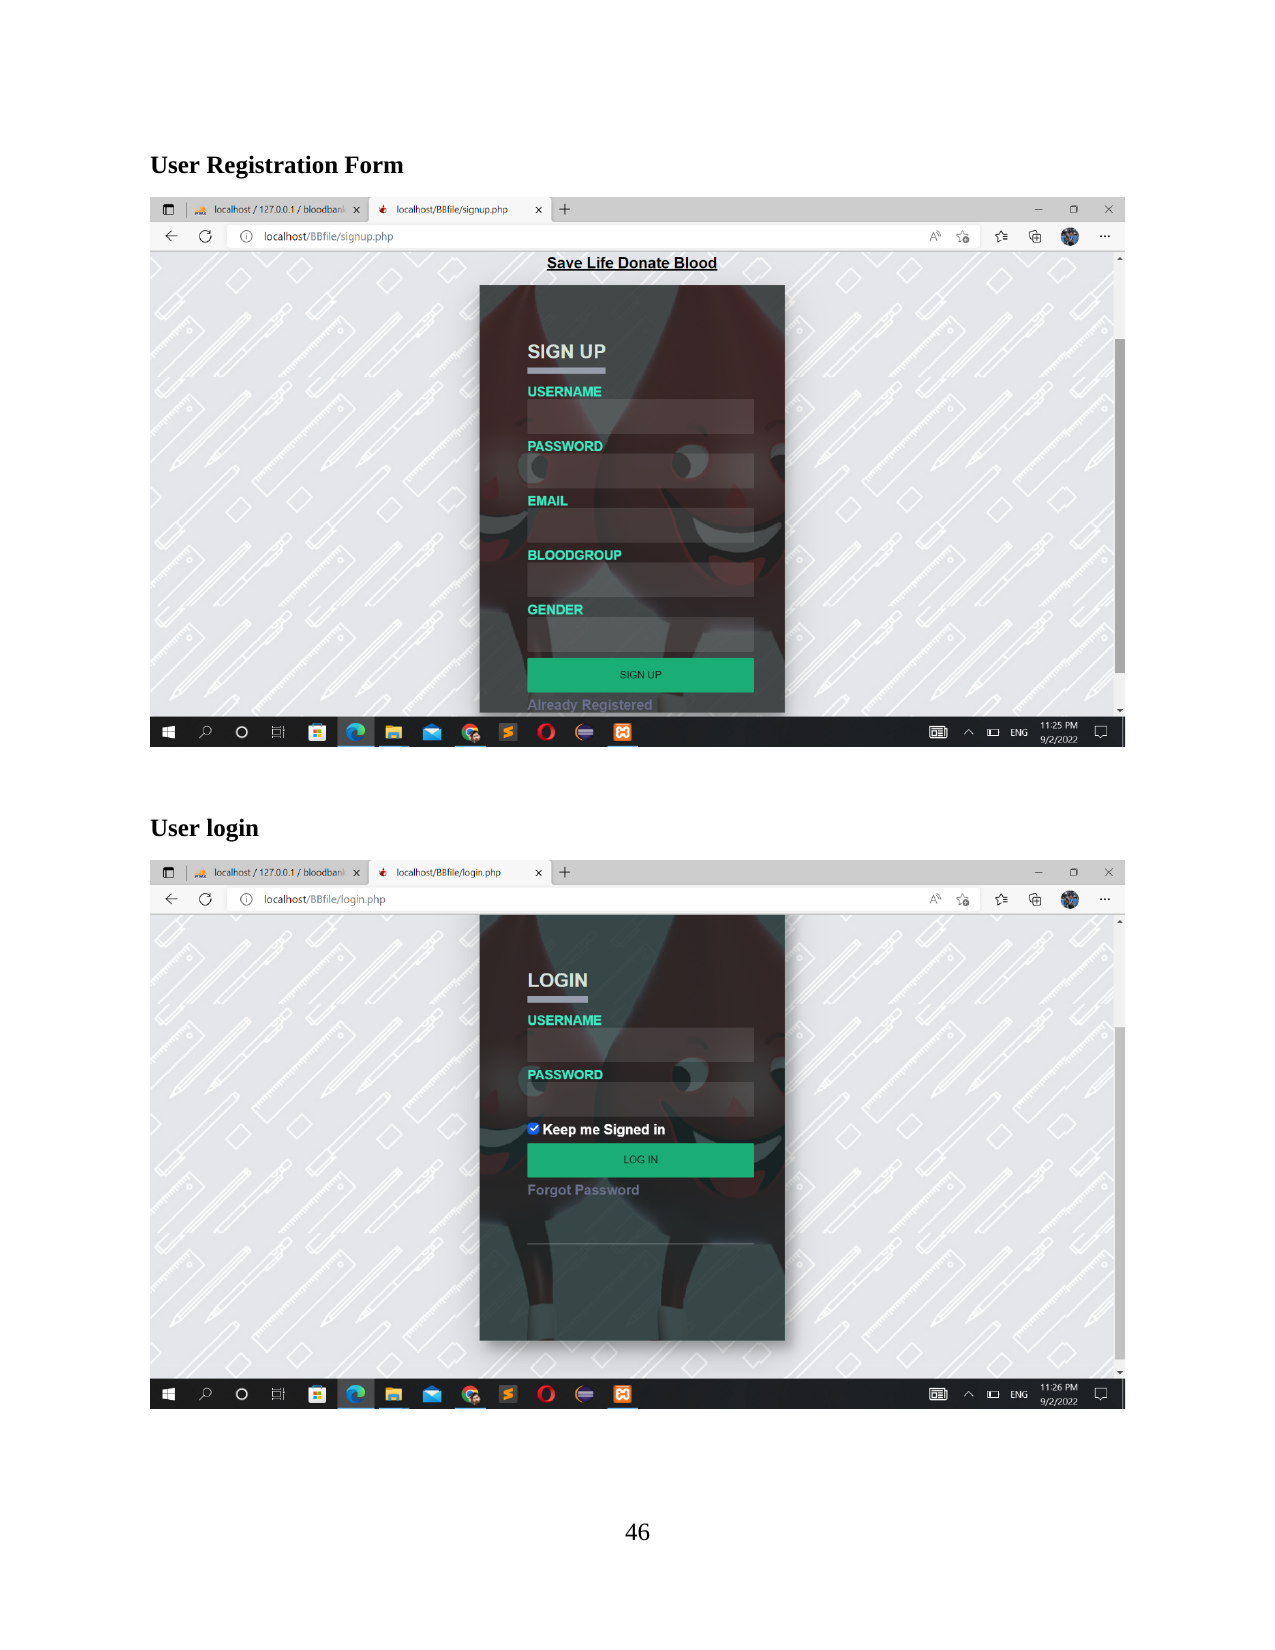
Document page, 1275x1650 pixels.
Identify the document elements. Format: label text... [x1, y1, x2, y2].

text User login [150, 813, 1125, 842]
text User Registration Form [150, 150, 1125, 179]
picture [150, 860, 1125, 1409]
picture [150, 197, 1125, 747]
